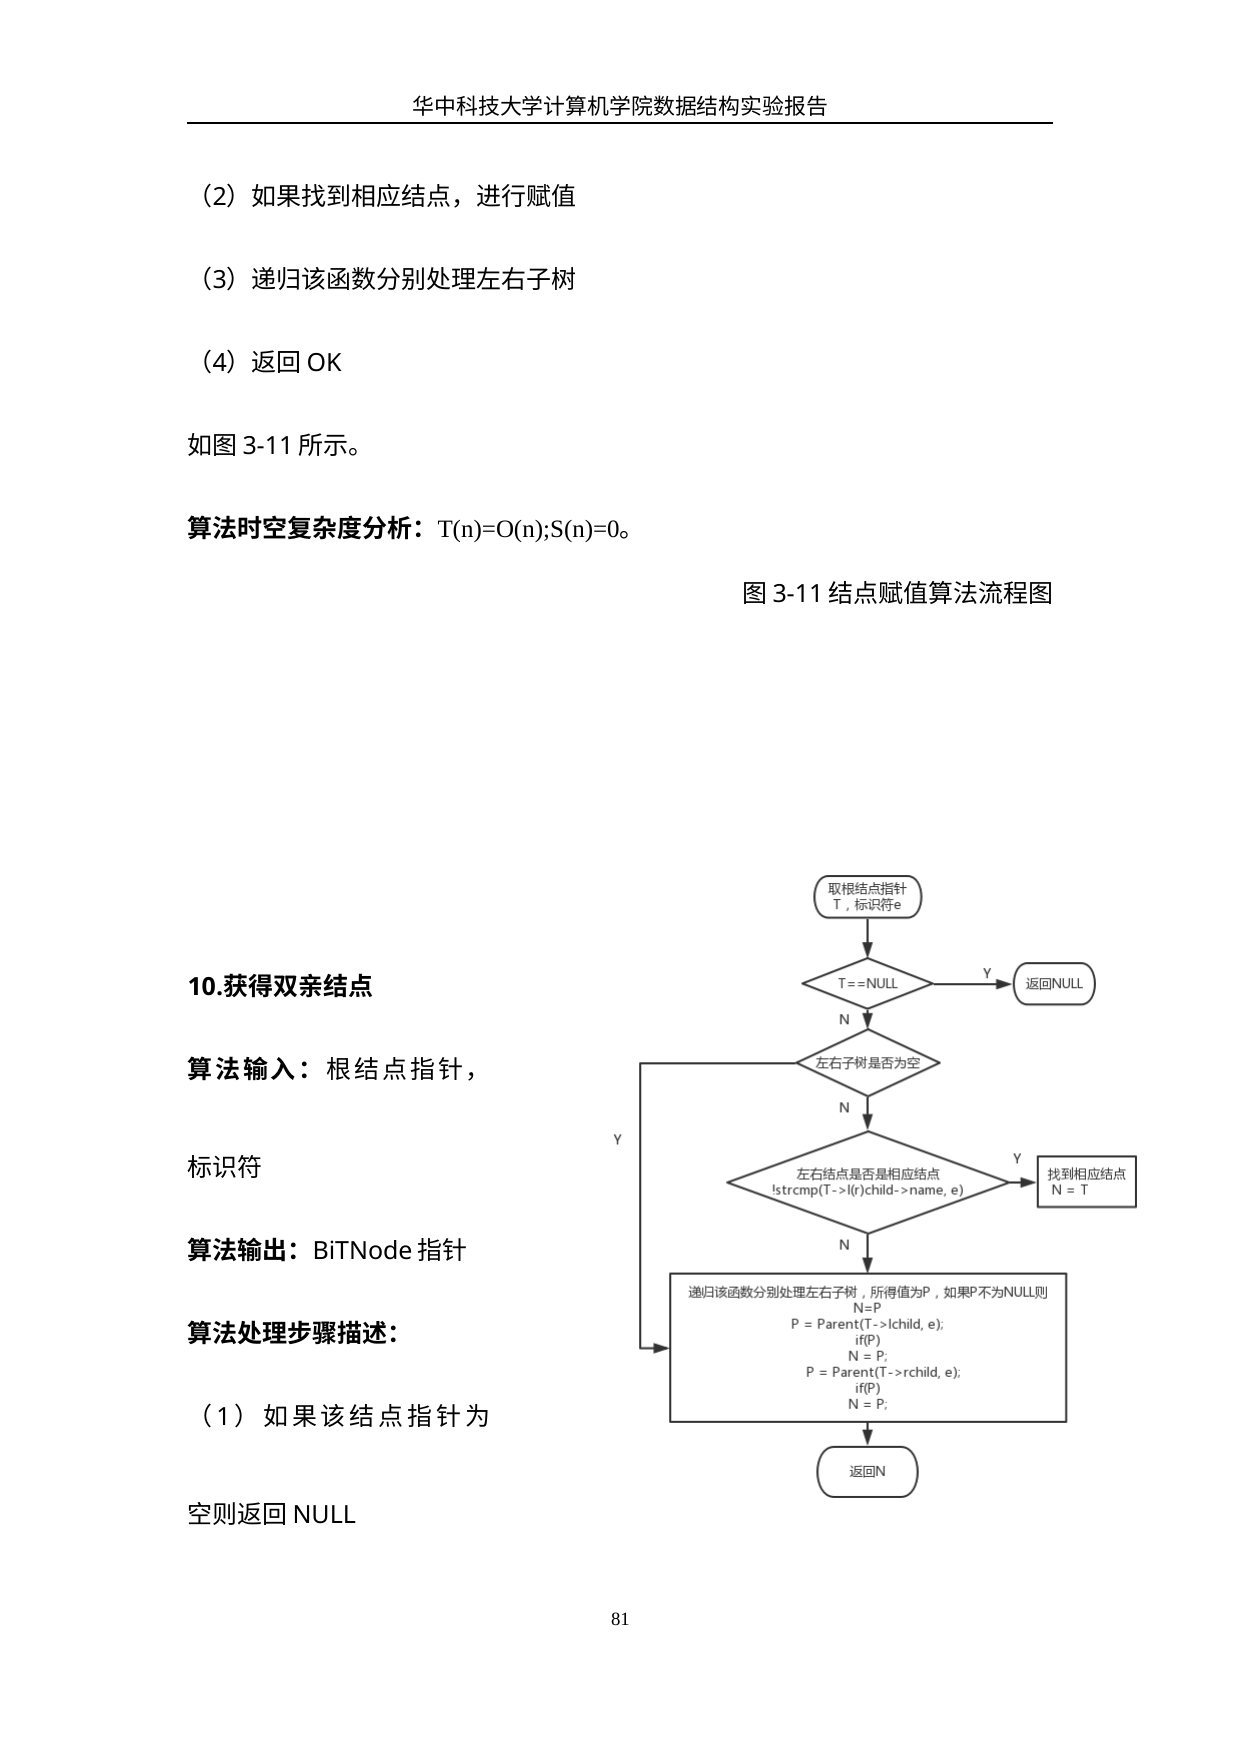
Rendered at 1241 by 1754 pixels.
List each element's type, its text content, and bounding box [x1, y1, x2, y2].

list （4）返回OK [187, 328, 1053, 393]
list （1）如果该结点指针为空则返回NULL [187, 1382, 1053, 1545]
text 算法时空复杂度分析：T(n)=O(n);S(n)=0。 [187, 494, 1053, 559]
text 算法处理步骤描述： [187, 1299, 1053, 1364]
text 算法输出：BiTNode指针 [187, 1216, 1053, 1281]
picture [490, 828, 1167, 1528]
list （3）递归该函数分别处理左右子树 [187, 245, 1053, 310]
list （2）如果找到相应结点，进行赋值 [187, 162, 1053, 227]
list 如图3-11所示。 [187, 411, 1053, 476]
text 图3-11结点赋值算法流程图 [187, 559, 1053, 624]
list 10.获得双亲结点 [187, 952, 1053, 1017]
text 算法输入：根结点指针，标识符 [187, 1036, 1053, 1198]
